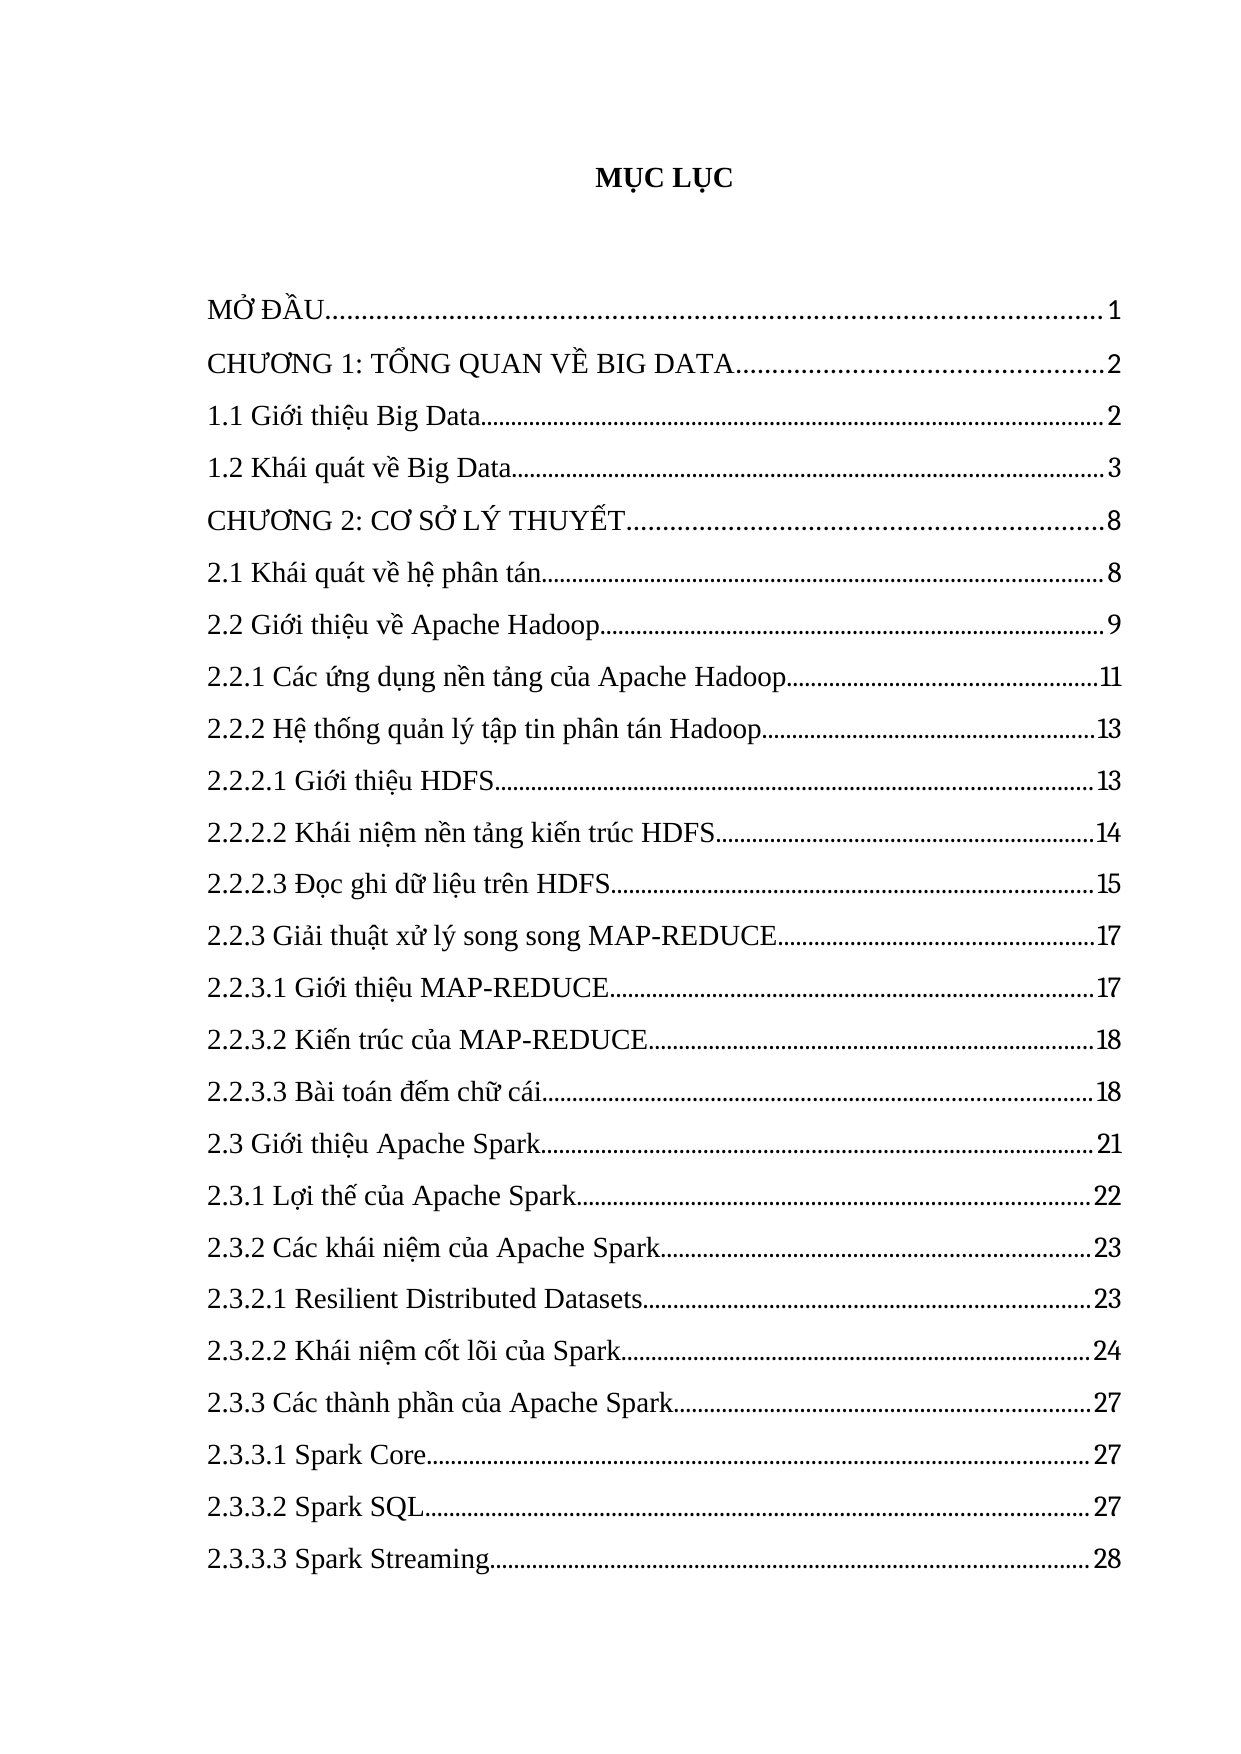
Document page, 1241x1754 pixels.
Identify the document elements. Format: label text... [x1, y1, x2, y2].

subtitle MỤC LỤC [207, 160, 1122, 193]
